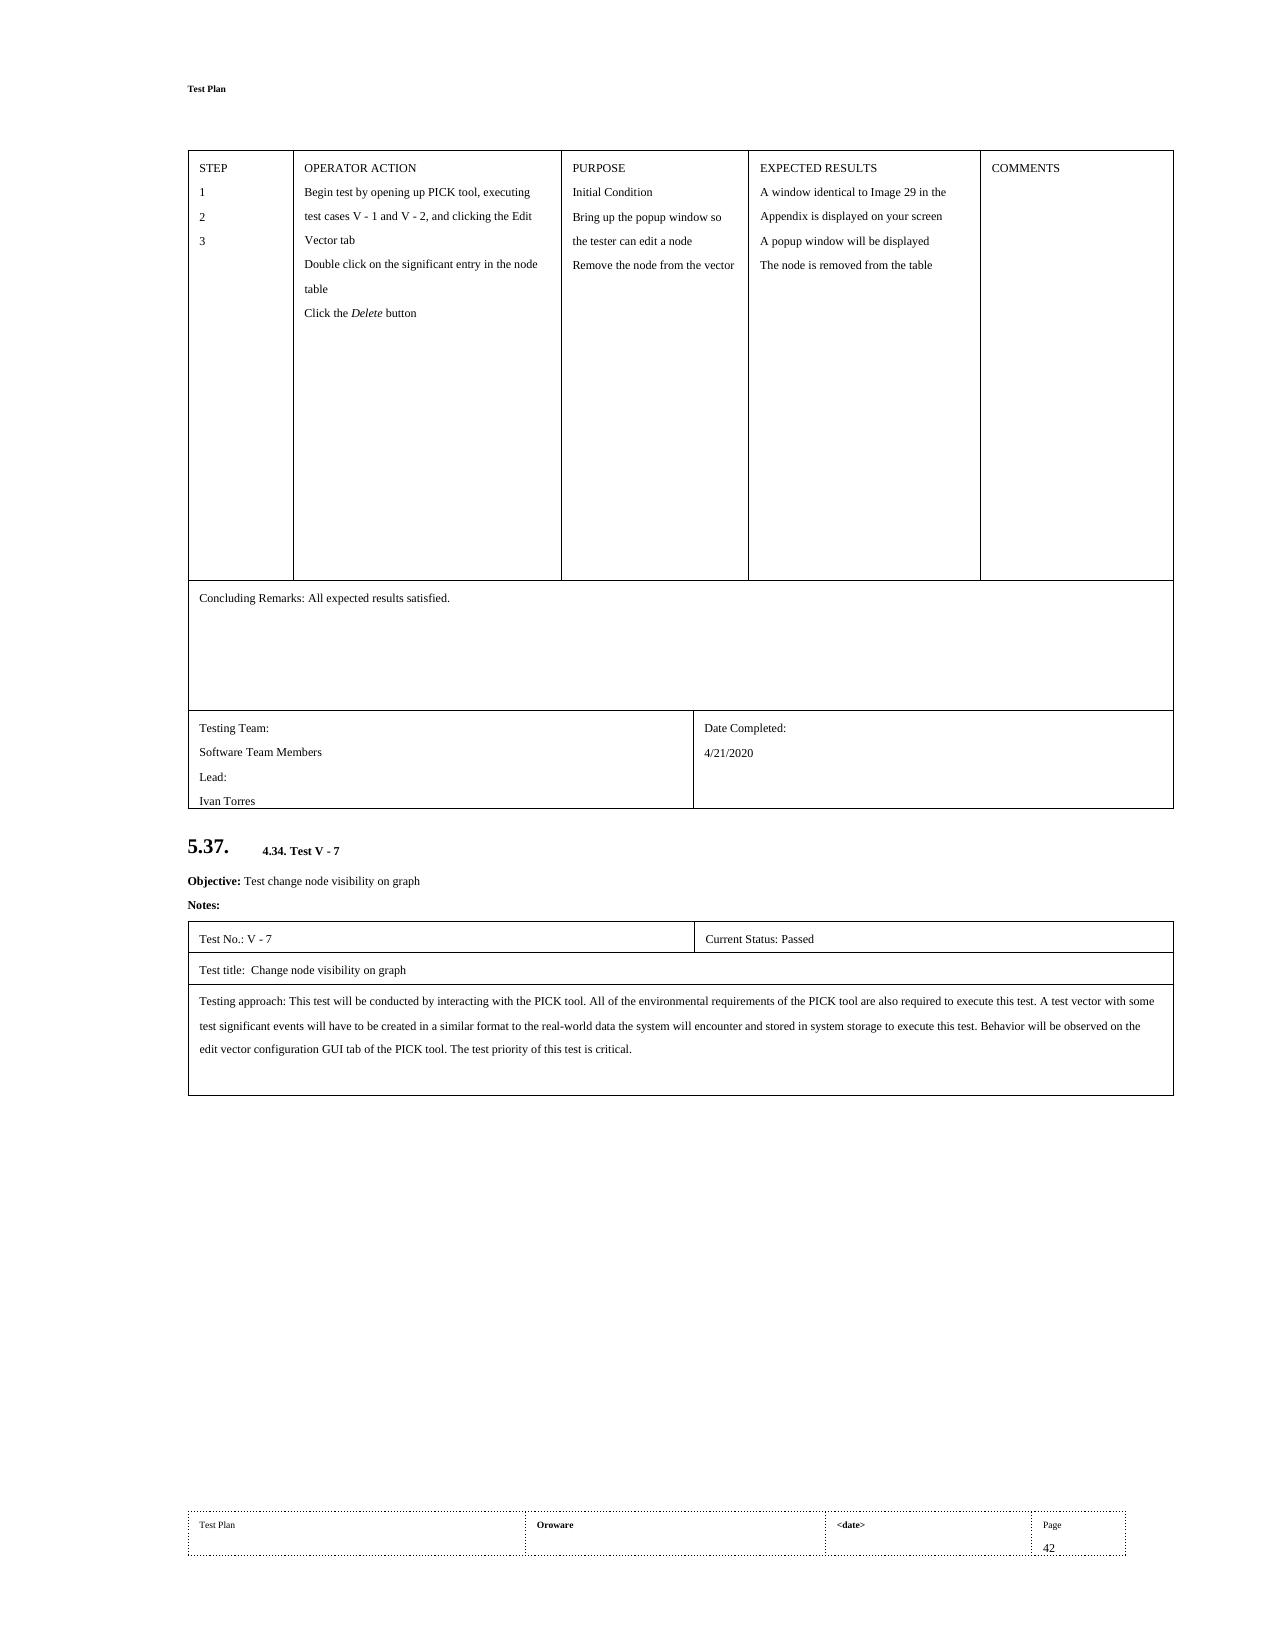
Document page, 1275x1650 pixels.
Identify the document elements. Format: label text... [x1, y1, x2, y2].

subtitle 4.34. Test V - 7 [187, 834, 1125, 858]
table_cell Testing approach: This test will be conducted by interacting with the PICK tool. All of the environmental requirements of the PICK tool are also required to execute this test. A test vector with some test significant events will have to be created in a similar format to the real-world data the system will encounter and stored in system storage to execute this test. Behavior will be observed on the edit vector configuration GUI tab of the PICK tool. The test priority of this test is critical. [189, 985, 1173, 1095]
table_cell Test title: Change node visibility on graph [189, 953, 1173, 983]
text Objective: Test change node visibility on graph [187, 864, 1125, 888]
table_cell Testing Team: Software Team Members Lead: Ivan Torres [189, 711, 693, 808]
table_cell STEP 1 2 3 [189, 151, 293, 580]
table_header Current Status: Passed [695, 922, 1173, 952]
table_cell Concluding Remarks: All expected results satisfied. [189, 581, 1173, 710]
table_cell EXPECTED RESULTS A window identical to Image 29 in the Appendix is displayed on your screen A popup window will be displayed The node is removed from the table [749, 151, 980, 580]
table_cell OPERATOR ACTION Begin test by opening up PICK tool, executing test cases V - 1 and V - 2, and clicking the Edit Vector tab Double click on the significant entry in the node table Click the Delete button [294, 151, 561, 580]
table_cell PURPOSE Initial Condition Bring up the popup window so the tester can edit a node Remove the node from the vector [562, 151, 748, 580]
table_cell COMMENTS [981, 151, 1173, 580]
text Notes: [187, 888, 1125, 912]
table_header Test No.: V - 7 [189, 922, 694, 952]
table_cell Date Completed: 4/21/2020 [694, 711, 1173, 808]
